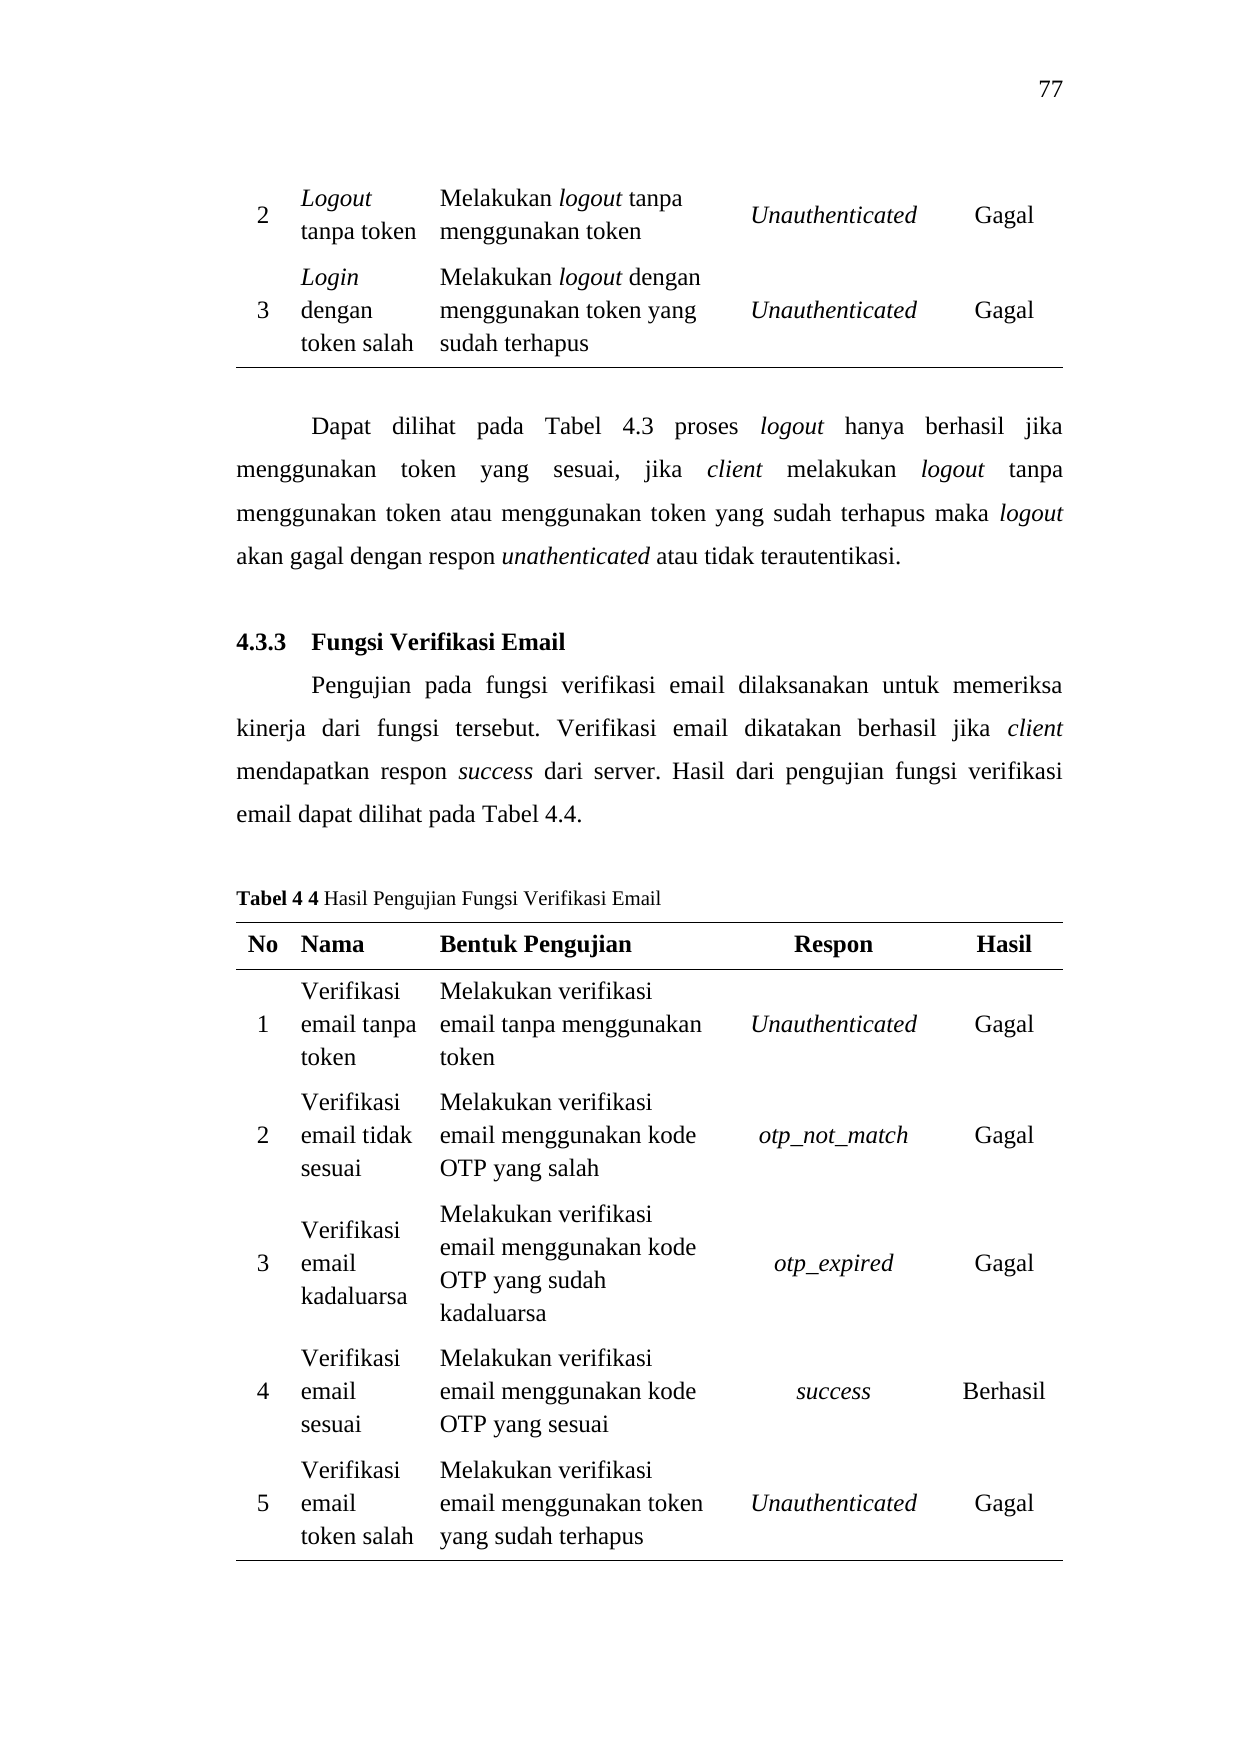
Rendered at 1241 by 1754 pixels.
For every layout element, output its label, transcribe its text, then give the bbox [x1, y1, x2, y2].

table_header Hasil [945, 923, 1063, 968]
table_cell Berhasil [945, 1337, 1063, 1449]
table_cell 5 [236, 1449, 289, 1560]
text Tabel 4 4 Hasil Pengujian Fungsi Verifikasi Email [236, 886, 1063, 910]
table_cell Melakukan logout tanpa menggunakan token [428, 177, 722, 256]
table_cell Gagal [945, 1193, 1063, 1337]
table_cell 3 [236, 1193, 289, 1337]
table_header Bentuk Pengujian [428, 923, 722, 968]
table_cell otp_not_match [722, 1081, 945, 1193]
table_cell Gagal [945, 970, 1063, 1081]
table_cell Gagal [945, 177, 1063, 256]
table_cell Verifikasi email kadaluarsa [289, 1193, 428, 1337]
table_cell Unauthenticated [722, 970, 945, 1081]
table_cell Melakukan verifikasi email menggunakan kode OTP yang sesuai [428, 1337, 722, 1449]
table_cell Verifikasi email tanpa token [289, 970, 428, 1081]
table_cell success [722, 1337, 945, 1449]
table_header Nama [289, 923, 428, 968]
text Pengujian pada fungsi verifikasi email dilaksanakan untuk memeriksa kinerja dari fungsi tersebut. Verifikasi email dikatakan berhasil jika client mendapatkan respon success dari server. Hasil dari pengujian fungsi verifikasi email dapat dilihat pada Tabel 4.4. [236, 670, 1063, 828]
table_cell Gagal [945, 1081, 1063, 1193]
table_cell Melakukan verifikasi email menggunakan token yang sudah terhapus [428, 1449, 722, 1560]
table_cell Gagal [945, 1449, 1063, 1560]
table_cell Melakukan verifikasi email tanpa menggunakan token [428, 970, 722, 1081]
table_cell Melakukan verifikasi email menggunakan kode OTP yang salah [428, 1081, 722, 1193]
table_cell otp_expired [722, 1193, 945, 1337]
table_cell Verifikasi email tidak sesuai [289, 1081, 428, 1193]
table_cell 2 [236, 177, 289, 256]
table_cell 2 [236, 1081, 289, 1193]
table_header No [236, 923, 289, 968]
table_cell 1 [236, 970, 289, 1081]
table_cell Verifikasi email token salah [289, 1449, 428, 1560]
table_cell Unauthenticated [722, 256, 945, 367]
table_cell Gagal [945, 256, 1063, 367]
table_cell Melakukan logout dengan menggunakan token yang sudah terhapus [428, 256, 722, 367]
table_cell Verifikasi email sesuai [289, 1337, 428, 1449]
table_cell 4 [236, 1337, 289, 1449]
table_cell Logout tanpa token [289, 177, 428, 256]
table_header Respon [722, 923, 945, 968]
table_cell 3 [236, 256, 289, 367]
text Dapat dilihat pada Tabel 4.3 proses logout hanya berhasil jika menggunakan token yang sesuai, jika client melakukan logout tanpa menggunakan token atau menggunakan token yang sudah terhapus maka logout akan gagal dengan respon unathenticated atau tidak terautentikasi. [236, 411, 1063, 569]
table_cell Unauthenticated [722, 177, 945, 256]
table_cell Unauthenticated [722, 1449, 945, 1560]
text Fungsi Verifikasi Email [236, 627, 1063, 656]
table_cell Melakukan verifikasi email menggunakan kode OTP yang sudah kadaluarsa [428, 1193, 722, 1337]
table_cell Login dengan token salah [289, 256, 428, 367]
